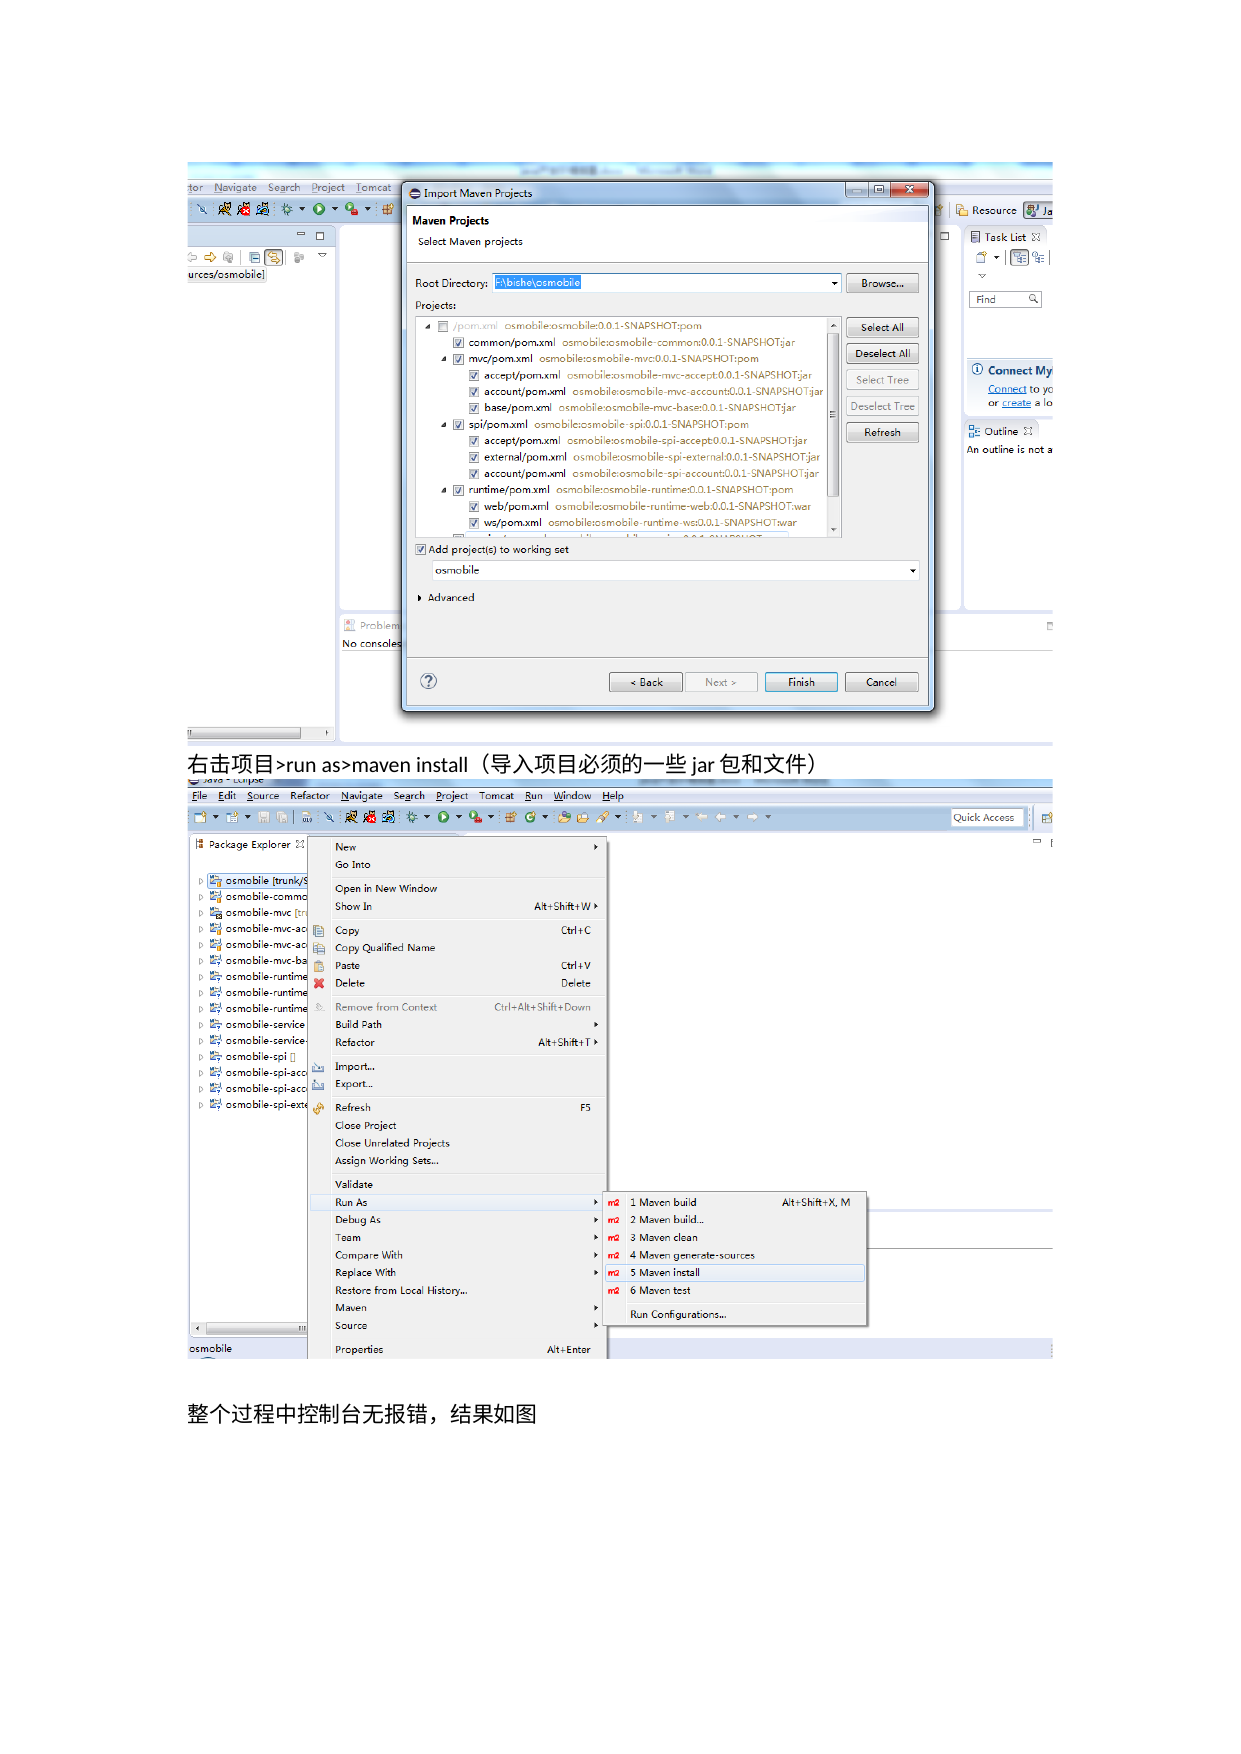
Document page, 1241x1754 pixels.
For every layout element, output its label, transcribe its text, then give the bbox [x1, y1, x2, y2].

text 右击项目>run as>maven install（导入项目必须的一些jar包和文件） [187, 747, 1053, 779]
picture [187, 162, 1053, 746]
picture [187, 779, 1053, 1359]
text 整个过程中控制台无报错，结果如图 [187, 1397, 1053, 1429]
